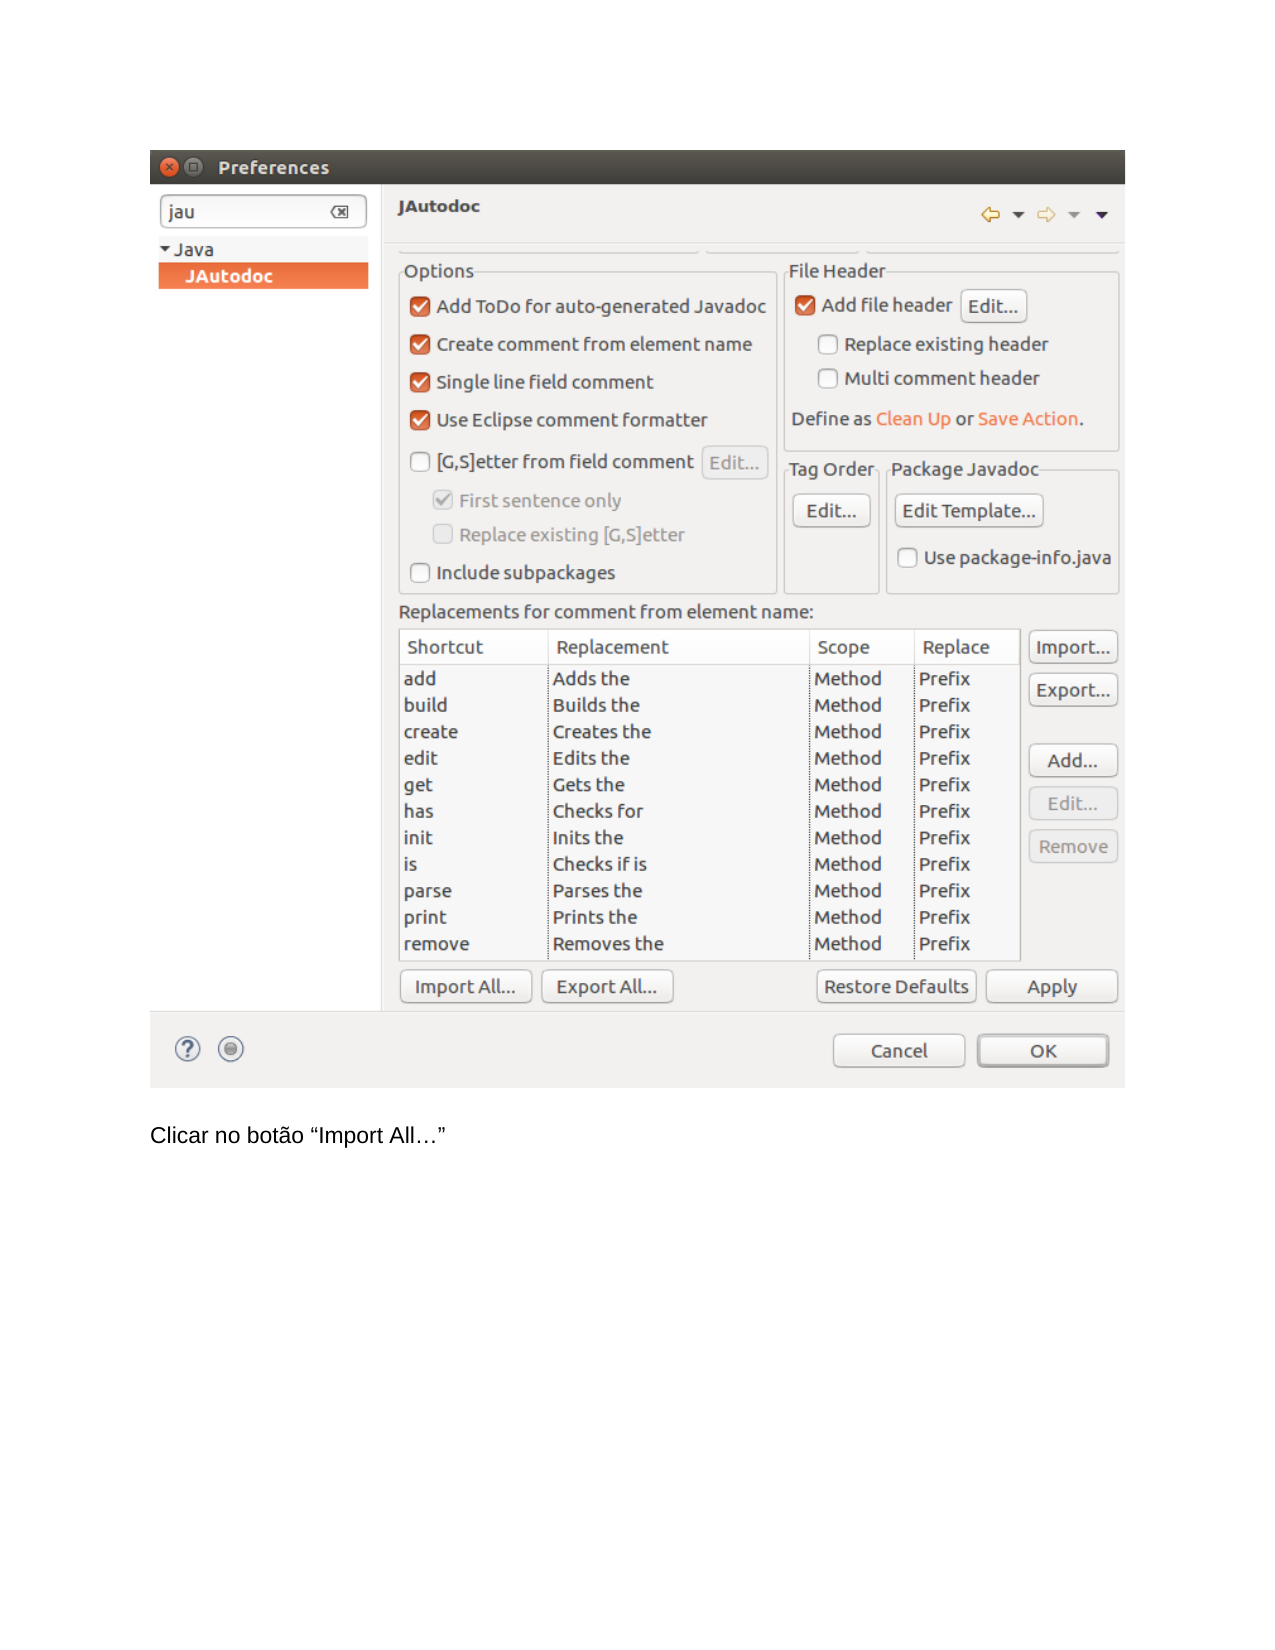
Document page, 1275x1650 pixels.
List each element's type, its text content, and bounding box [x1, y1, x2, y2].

text Clicar no botão “Import All…” [150, 1122, 1125, 1148]
picture [150, 150, 1125, 1088]
